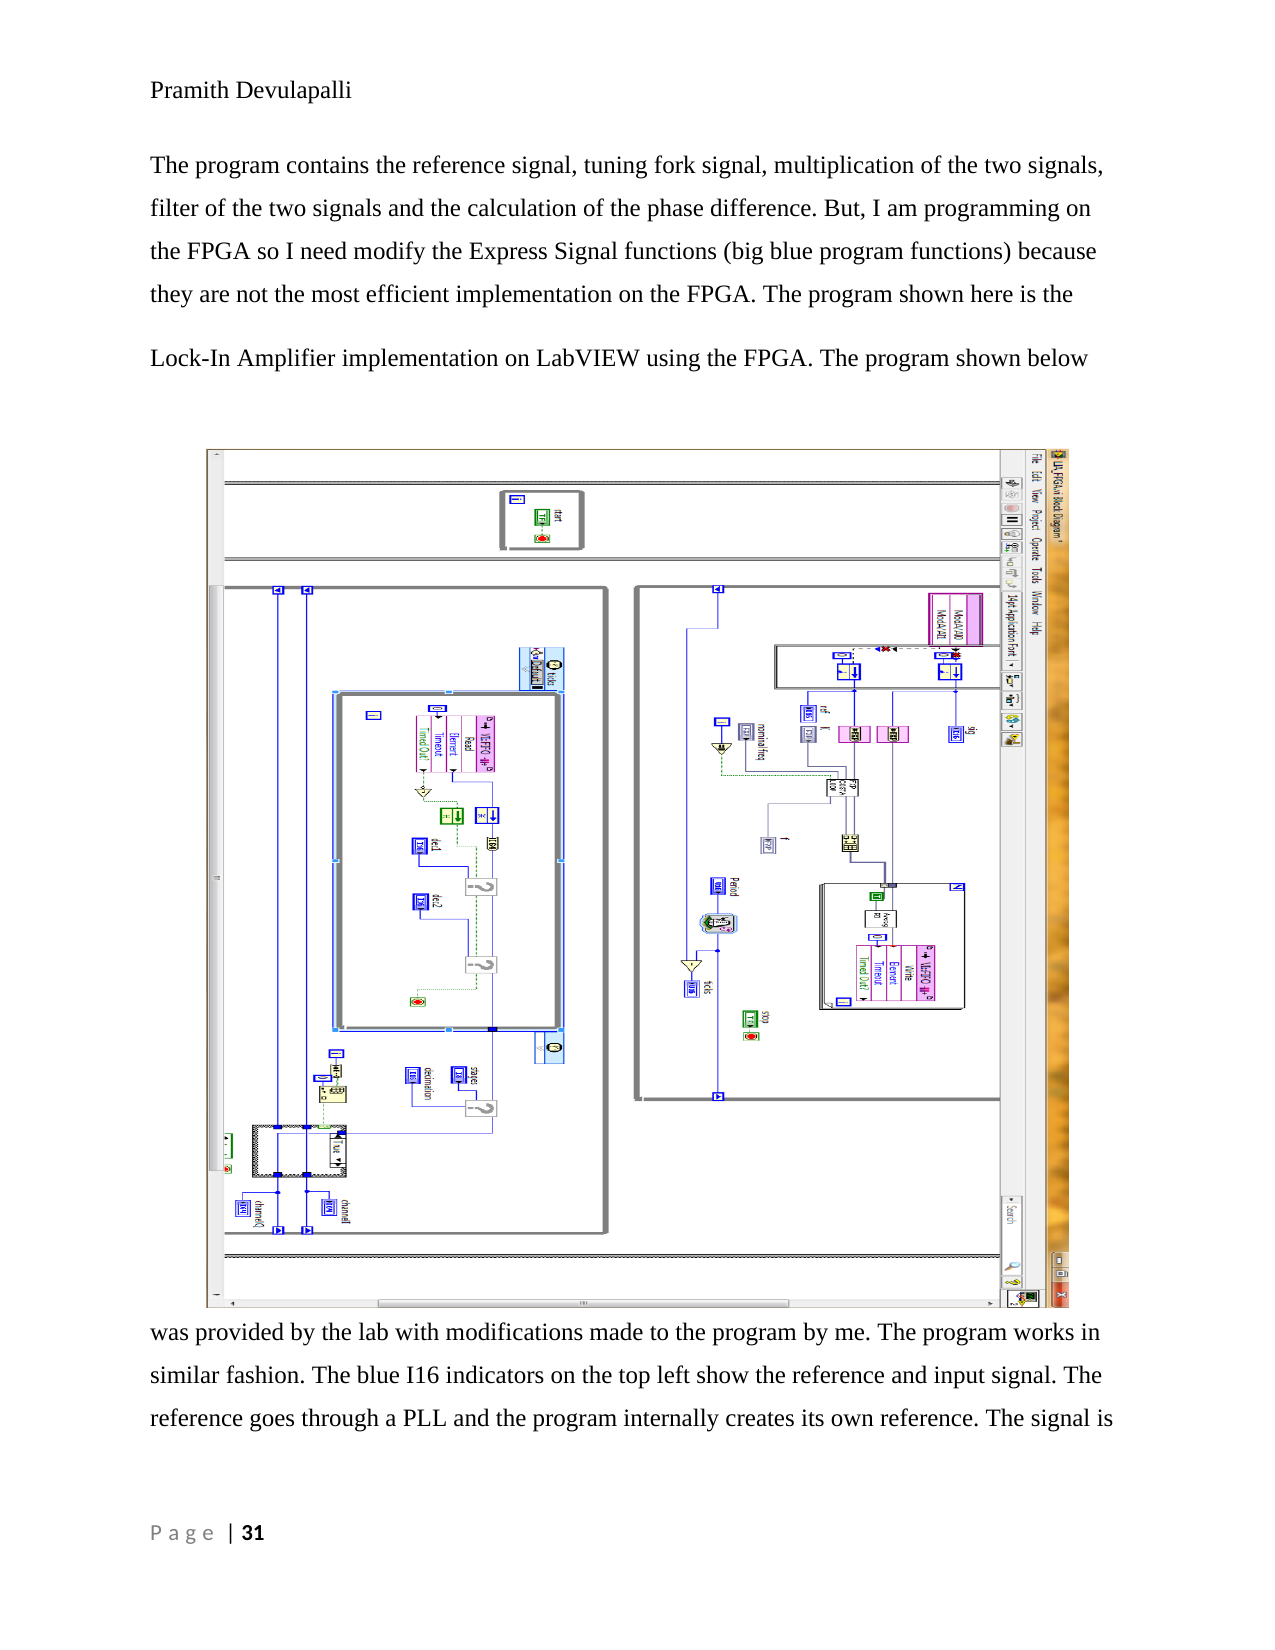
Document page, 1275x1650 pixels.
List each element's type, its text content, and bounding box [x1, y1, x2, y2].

text The program contains the reference signal, tuning fork signal, multiplication of the two signals, filter of the two signals and the calculation of the phase difference. But, I am programming on the FPGA so I need modify the Express Signal functions (big blue program functions) because they are not the most efficient implementation on the FPGA. The program shown here is the [150, 150, 1125, 308]
text Lock-In Amplifier implementation on LabVIEW using the FPGA. The program shown below [150, 343, 1125, 372]
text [150, 471, 1125, 1432]
picture [206, 449, 1069, 1308]
